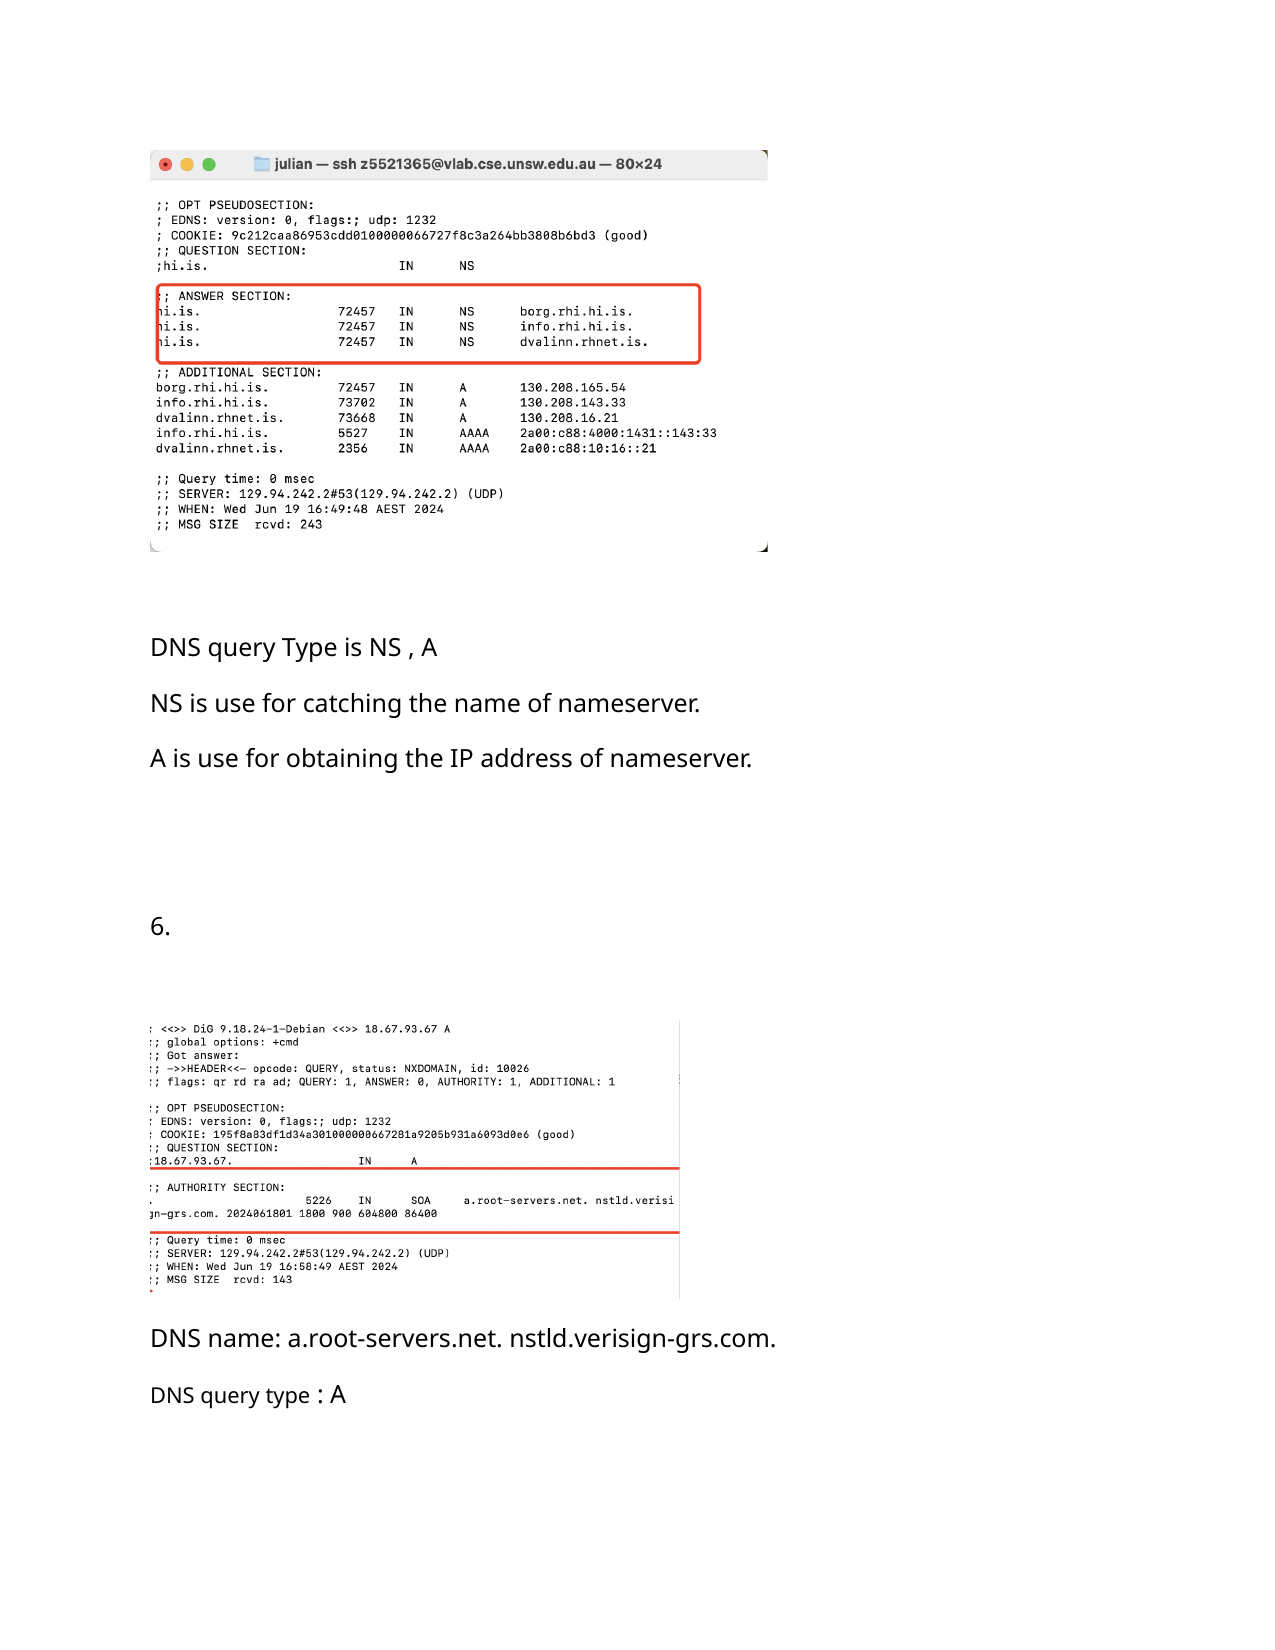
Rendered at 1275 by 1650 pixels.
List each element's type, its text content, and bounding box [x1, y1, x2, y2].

picture [150, 150, 768, 552]
text DNS name: a.root-servers.net. nstld.verisign-grs.com. [150, 1321, 1125, 1355]
text A is use for obtaining the IP address of nameserver. [150, 741, 1125, 775]
text 6. [150, 909, 1125, 943]
text NS is use for catching the name of nameserver. [150, 685, 1125, 719]
picture [150, 1020, 680, 1299]
text DNS query Type is NS , A [150, 629, 1125, 663]
text DNS query type : A [150, 1376, 1125, 1411]
